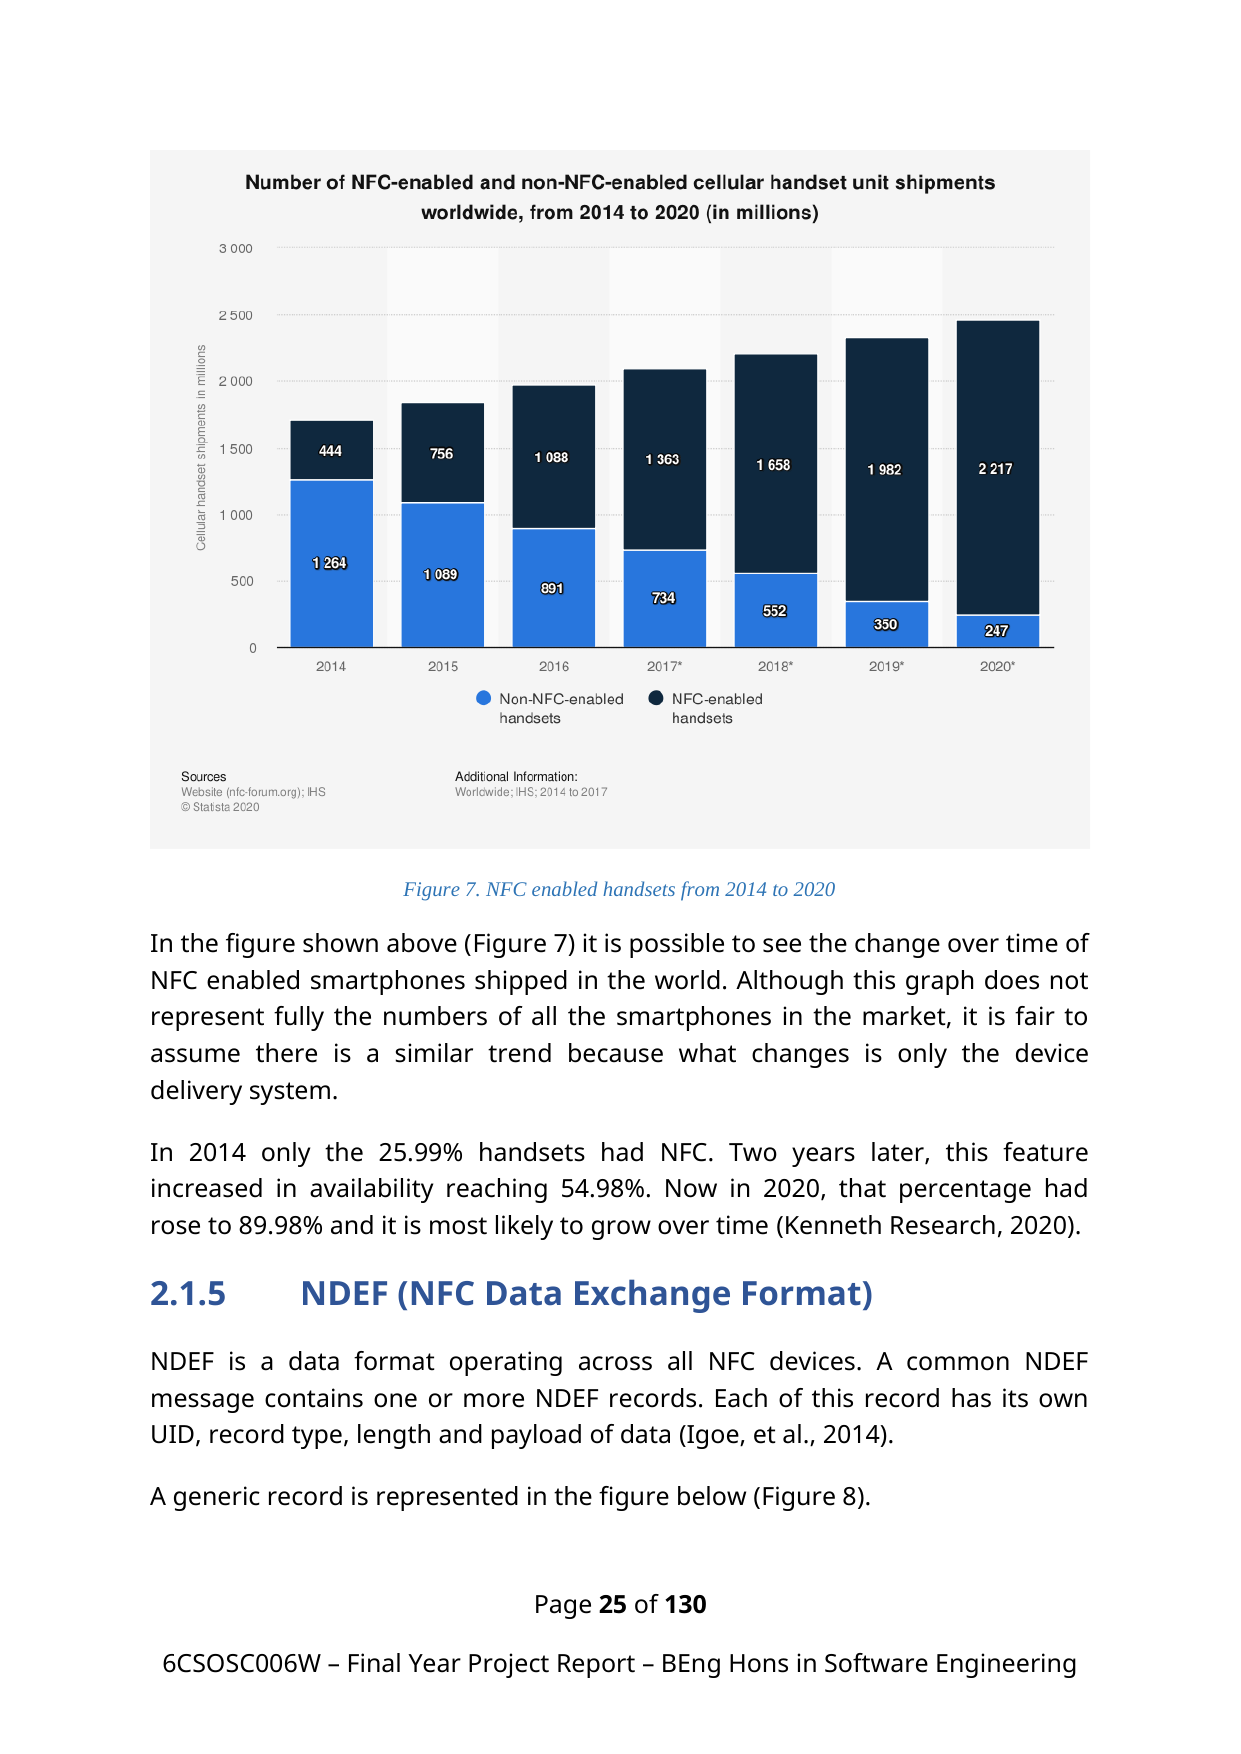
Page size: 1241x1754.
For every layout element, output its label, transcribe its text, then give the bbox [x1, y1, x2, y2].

text A generic record is represented in the figure below (Figure 8). [150, 1479, 1090, 1513]
text NDEF is a data format operating across all NFC devices. A common NDEF message contains one or more NDEF records. Each of this record has its own UID, record type, length and payload of data . [150, 1344, 1090, 1451]
picture [150, 150, 1091, 849]
subtitle NDEF (NFC Data Exchange Format) [150, 1270, 1090, 1315]
text Figure . NFC enabled handsets from 2014 to 2020 [150, 876, 1090, 901]
text In 2014 only the 25.99% handsets had NFC. Two years later, this feature increased in availability reaching 54.98%. Now in 2020, that percentage had rose to 89.98% and it is most likely to grow over time . [150, 1134, 1090, 1242]
text In the figure shown above (Figure 7) it is possible to see the change over time of NFC enabled smartphones shipped in the world. Although this graph does not represent fully the numbers of all the smartphones in the market, it is fair to assume there is a similar trend because what changes is only the device delivery system. [150, 926, 1090, 1107]
